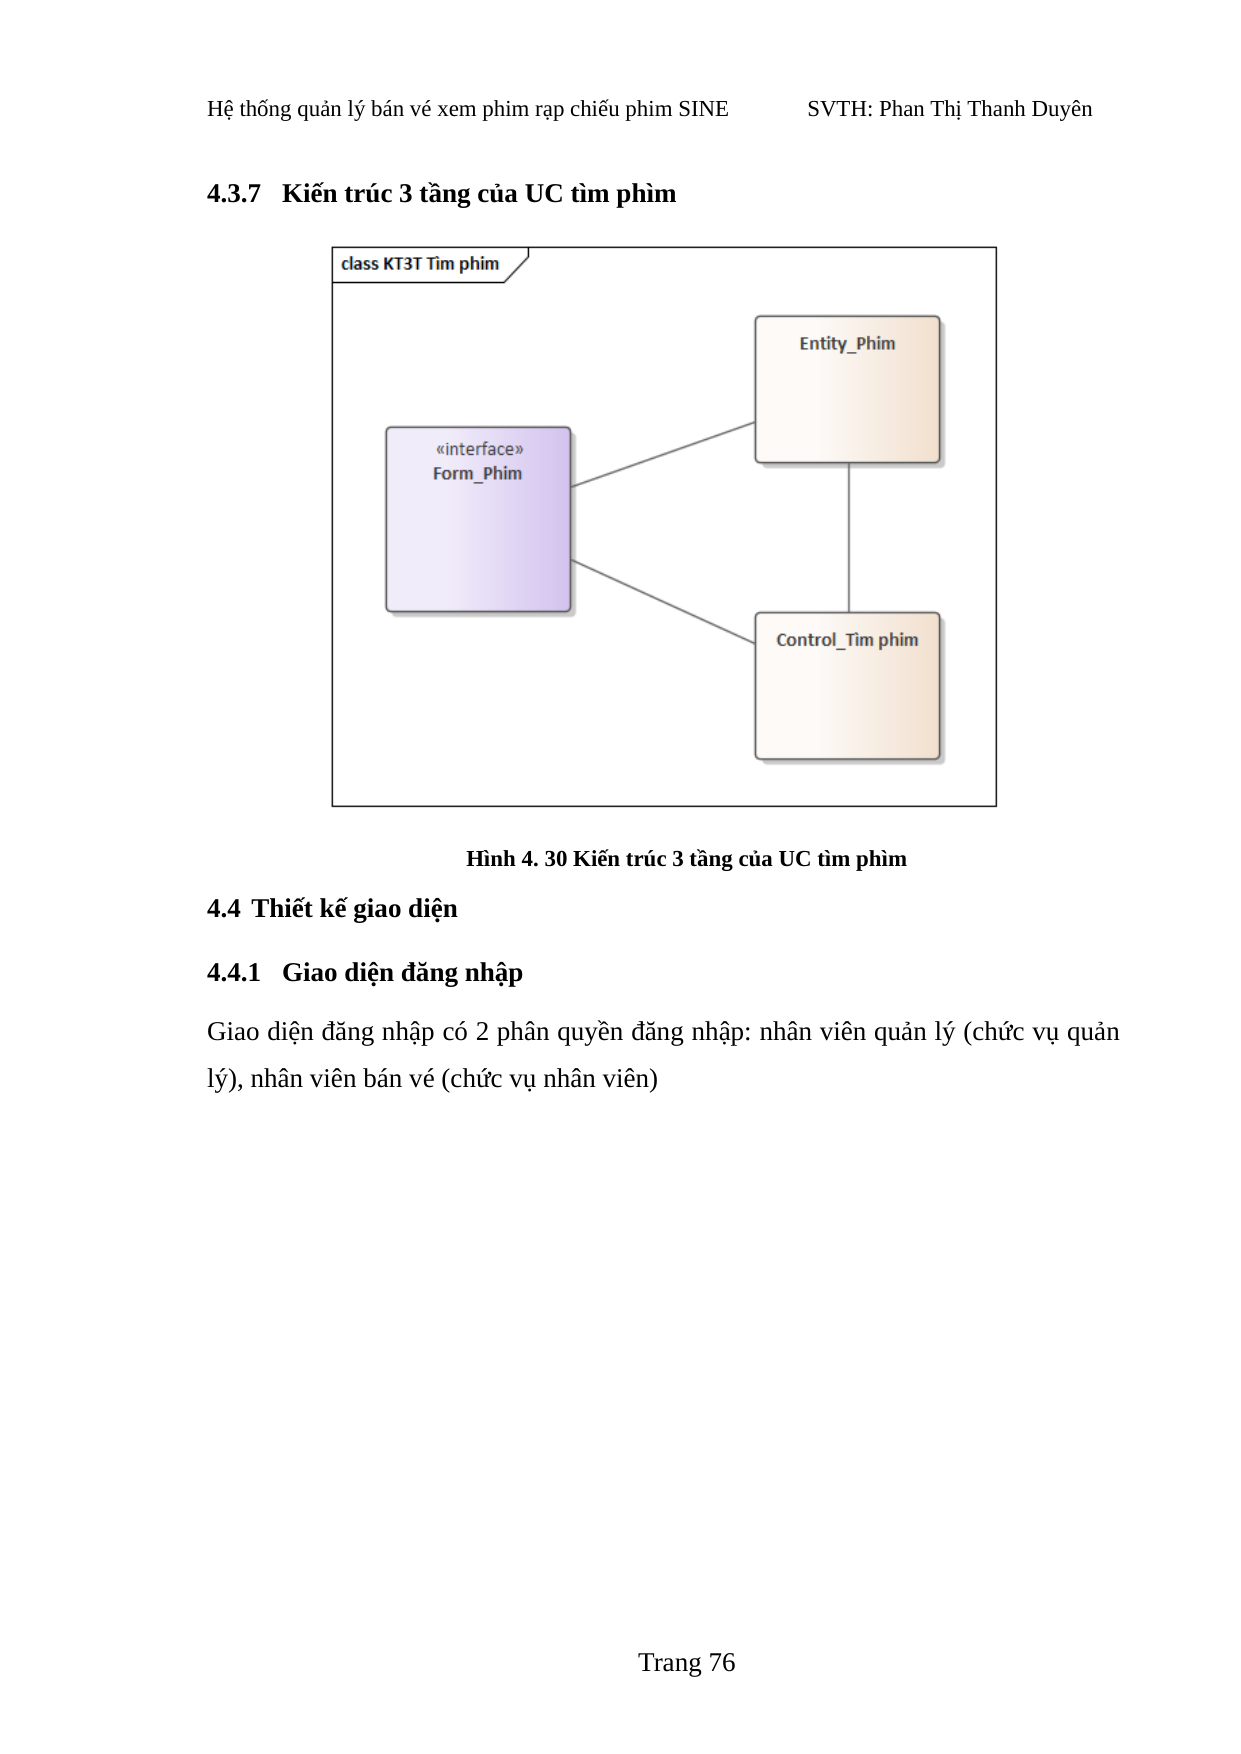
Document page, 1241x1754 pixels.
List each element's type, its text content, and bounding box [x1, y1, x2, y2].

text Giao diện đăng nhập có 2 phân quyền đăng nhập: nhân viên quản lý (chức vụ quản lý), nhân viên bán vé (chức vụ nhân viên) [207, 1015, 1122, 1093]
subtitle Thiết kế giao diện [207, 893, 1122, 924]
text Hình 4. 30 Kiến trúc 3 tầng của UC tìm phìm [207, 845, 1122, 872]
subtitle Giao diện đăng nhập [207, 956, 1122, 987]
picture [321, 236, 1008, 818]
subtitle Kiến trúc 3 tầng của UC tìm phìm [207, 177, 1122, 208]
